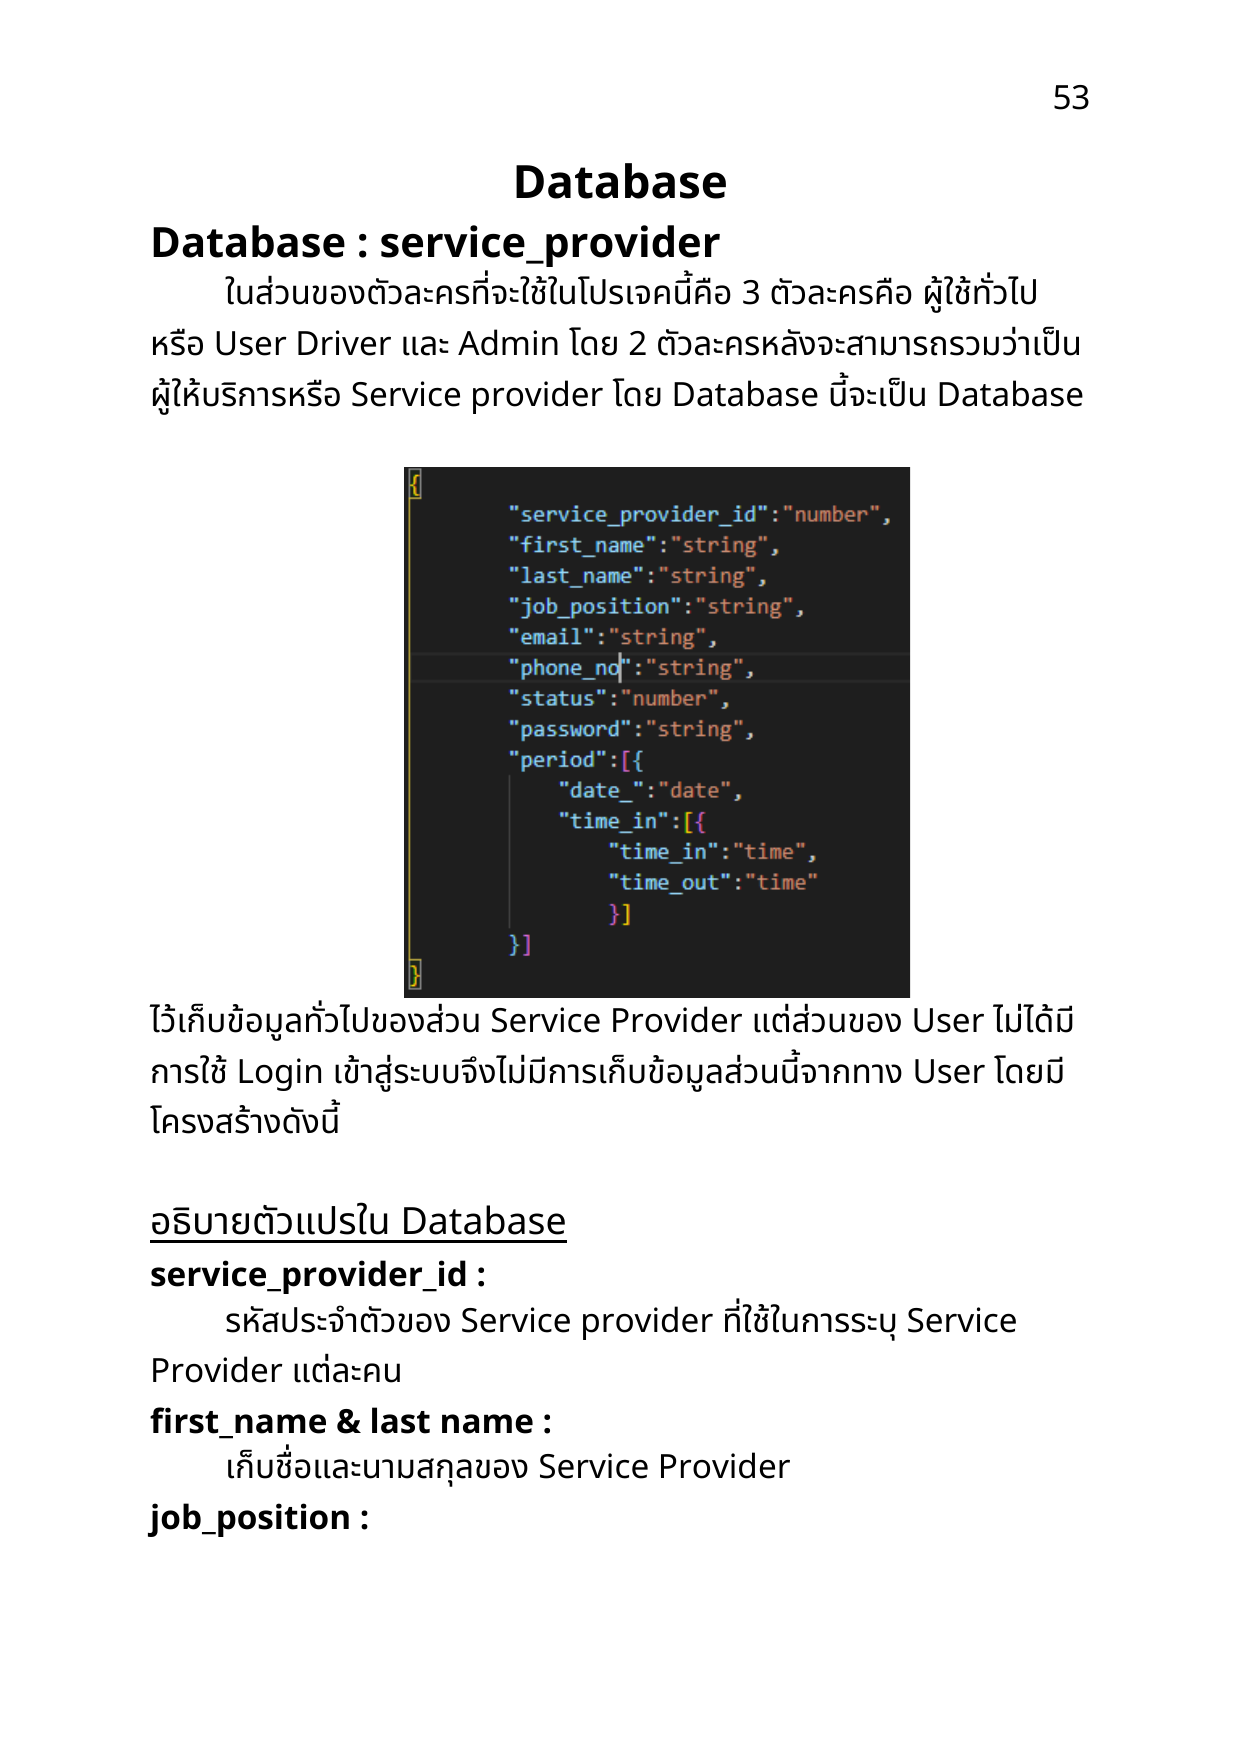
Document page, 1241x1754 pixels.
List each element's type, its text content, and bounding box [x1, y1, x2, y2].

text เก็บชื่อและนามสกุลของ Service Provider [150, 1443, 1090, 1494]
picture [404, 467, 911, 998]
text รหัสประจำตัวของ Service provider ที่ใช้ในการระบุ Service Provider แต่ละคน [150, 1297, 1090, 1398]
subtitle Database : service_provider [150, 212, 1090, 269]
text job_position : [150, 1494, 1090, 1539]
text service_provider_id : [150, 1251, 1090, 1297]
subtitle Database [150, 150, 1090, 212]
text อธิบายตัวแปรใน Database [150, 1194, 1090, 1251]
text first_name & last name : [150, 1398, 1090, 1443]
